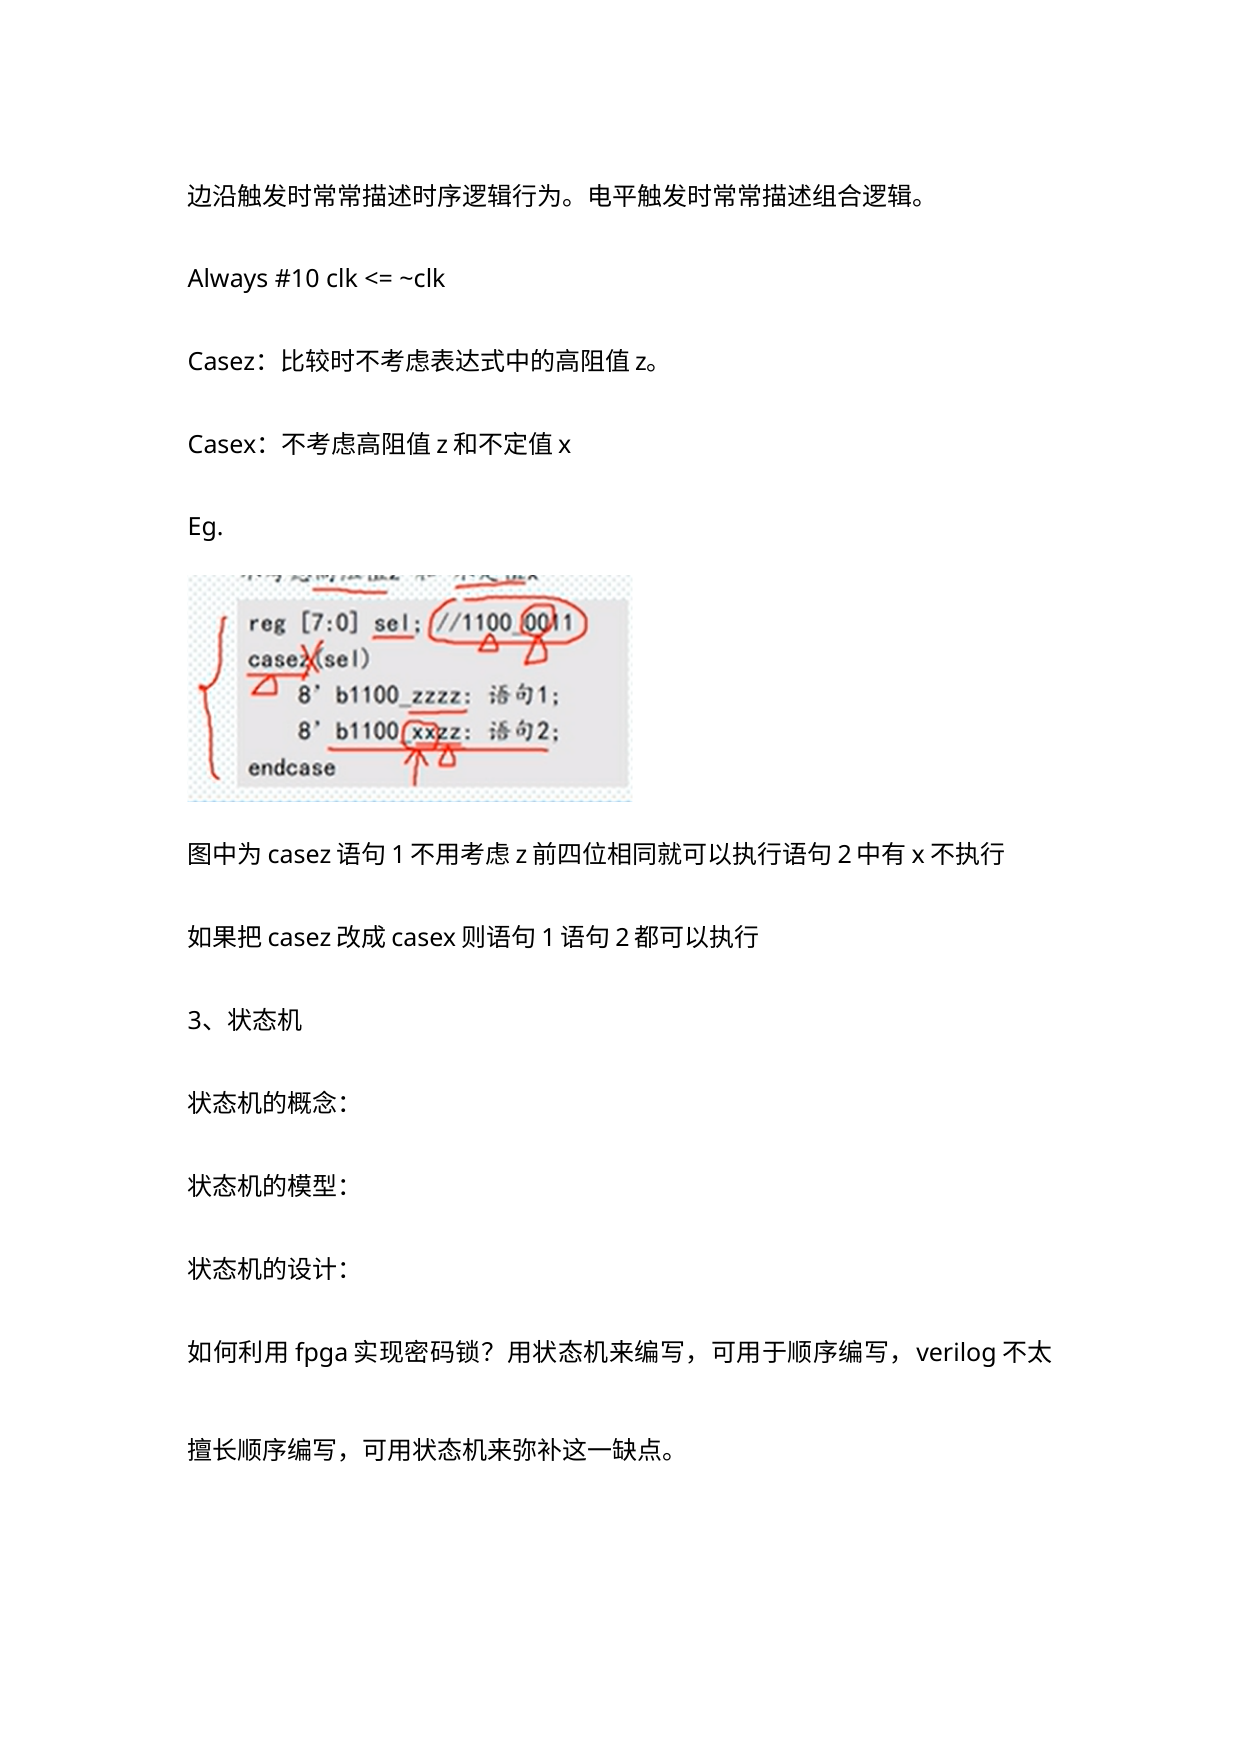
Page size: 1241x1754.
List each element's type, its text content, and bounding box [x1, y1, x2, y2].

list Eg. [187, 493, 1053, 558]
list 状态机的概念： [187, 1069, 1053, 1134]
picture [187, 575, 633, 802]
list 边沿触发时常常描述时序逻辑行为。电平触发时常常描述组合逻辑。 [187, 162, 1053, 227]
list 图中为casez语句1不用考虑z前四位相同就可以执行语句2中有x不执行 [187, 820, 1053, 885]
list 状态机的模型： [187, 1152, 1053, 1217]
list 状态机的设计： [187, 1235, 1053, 1300]
list 如果把casez改成casex则语句1语句2都可以执行 [187, 903, 1053, 968]
list Casex：不考虑高阻值z和不定值x [187, 410, 1053, 475]
list 如何利用fpga实现密码锁？用状态机来编写，可用于顺序编写，verilog不太擅长顺序编写，可用状态机来弥补这一缺点。 [187, 1318, 1053, 1481]
list Always #10 clk <= ~clk [187, 245, 1053, 310]
list 状态机 [187, 986, 1053, 1051]
list Casez：比较时不考虑表达式中的高阻值z。 [187, 327, 1053, 392]
